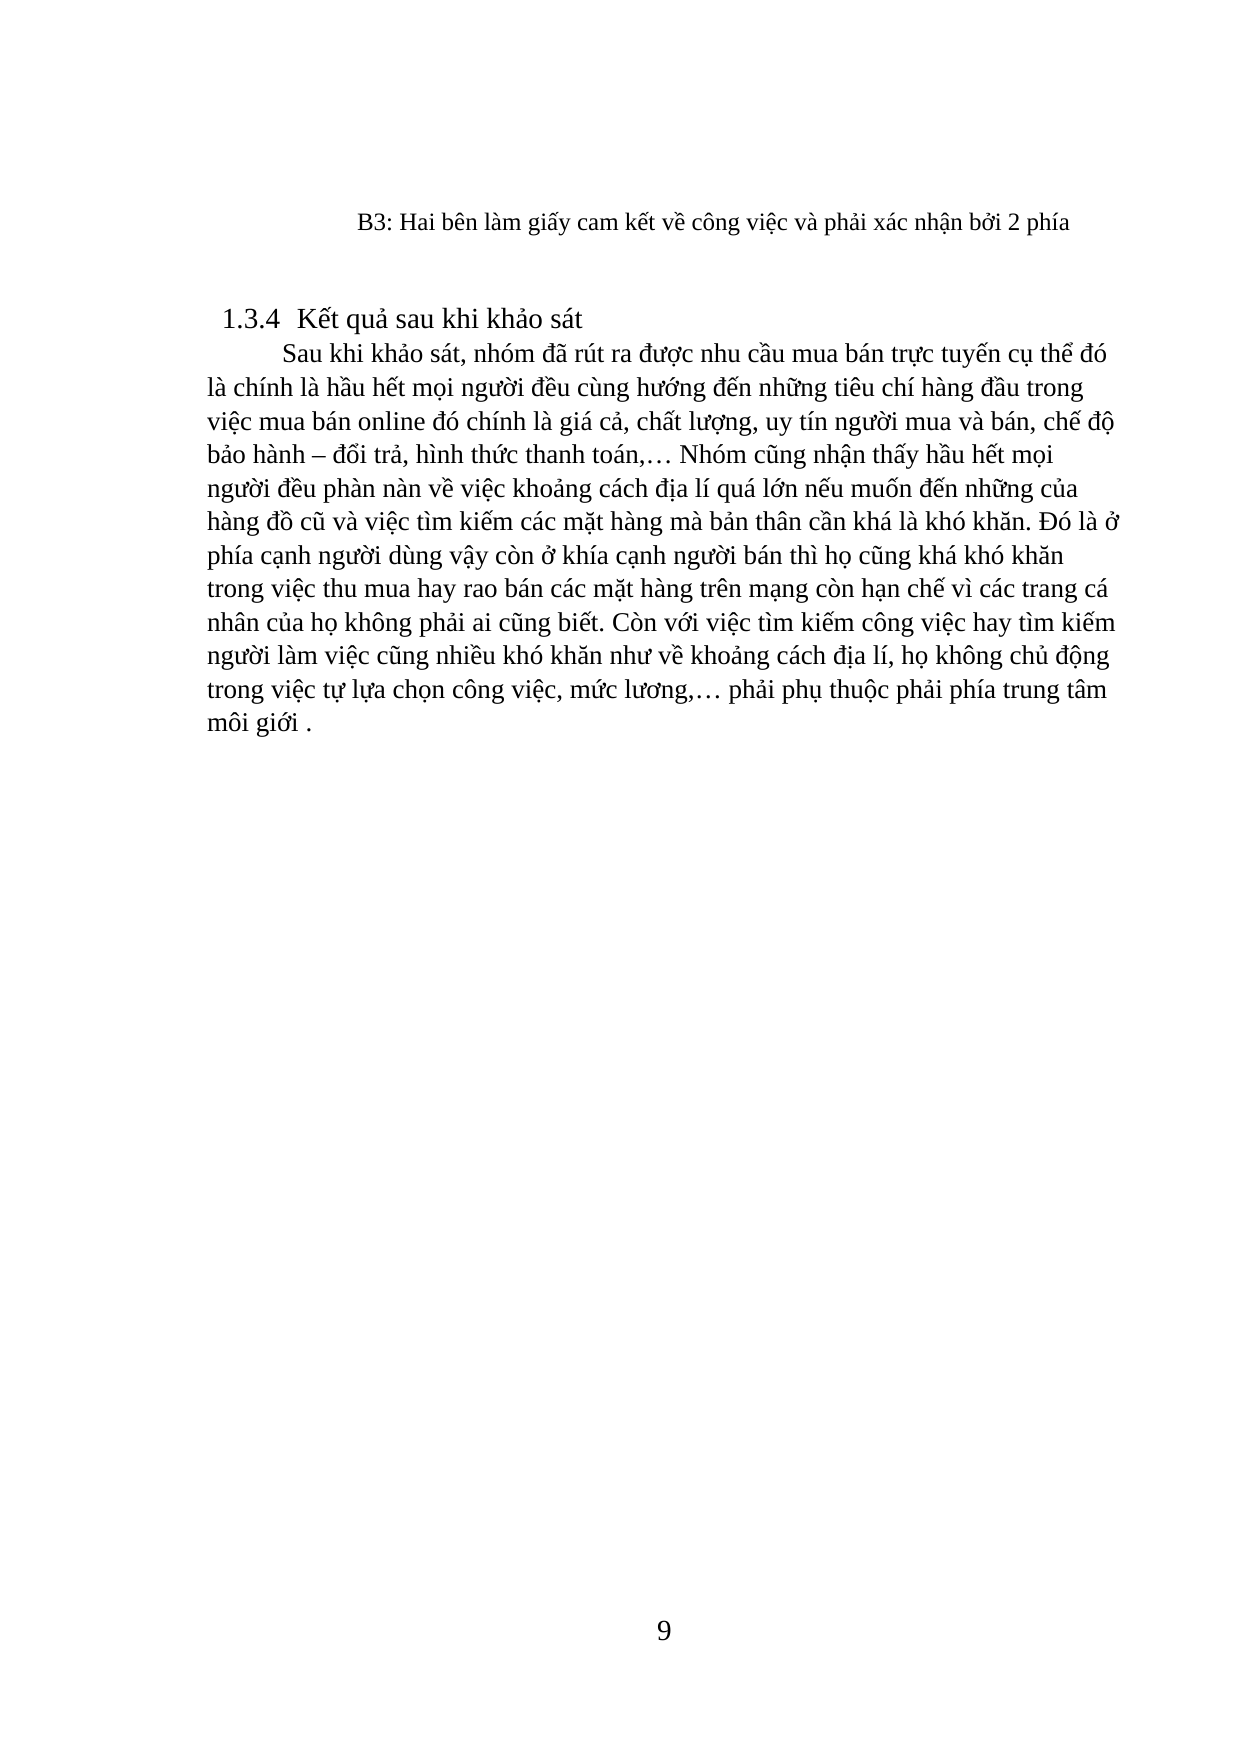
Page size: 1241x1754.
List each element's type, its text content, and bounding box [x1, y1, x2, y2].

subtitle Kết quả sau khi khảo sát [222, 301, 1122, 335]
text B3: Hai bên làm giấy cam kết về công việc và phải xác nhận bởi 2 phía [357, 207, 1122, 236]
text Sau khi khảo sát, nhóm đã rút ra được nhu cầu mua bán trực tuyến cụ thể đó là chính là hầu hết mọi người đều cùng hướng đến những tiêu chí hàng đầu trong việc mua bán online đó chính là giá cả, chất lượng, uy tín người mua và bán, chế độ bảo hành – đổi trả, hình thức thanh toán,… Nhóm cũng nhận thấy hầu hết mọi người đều phàn nàn về việc khoảng cách địa lí quá lớn nếu muốn đến những của hàng đồ cũ và việc tìm kiếm các mặt hàng mà bản thân cần khá là khó khăn. Đó là ở phía cạnh người dùng vậy còn ở khía cạnh người bán thì họ cũng khá khó khăn trong việc thu mua hay rao bán các mặt hàng trên mạng còn hạn chế vì các trang cá nhân của họ không phải ai cũng biết. Còn với việc tìm kiếm công việc hay tìm kiếm người làm việc cũng nhiều khó khăn như về khoảng cách địa lí, họ không chủ động trong việc tự lựa chọn công việc, mức lương,… phải phụ thuộc phải phía trung tâm môi giới . [207, 337, 1122, 738]
